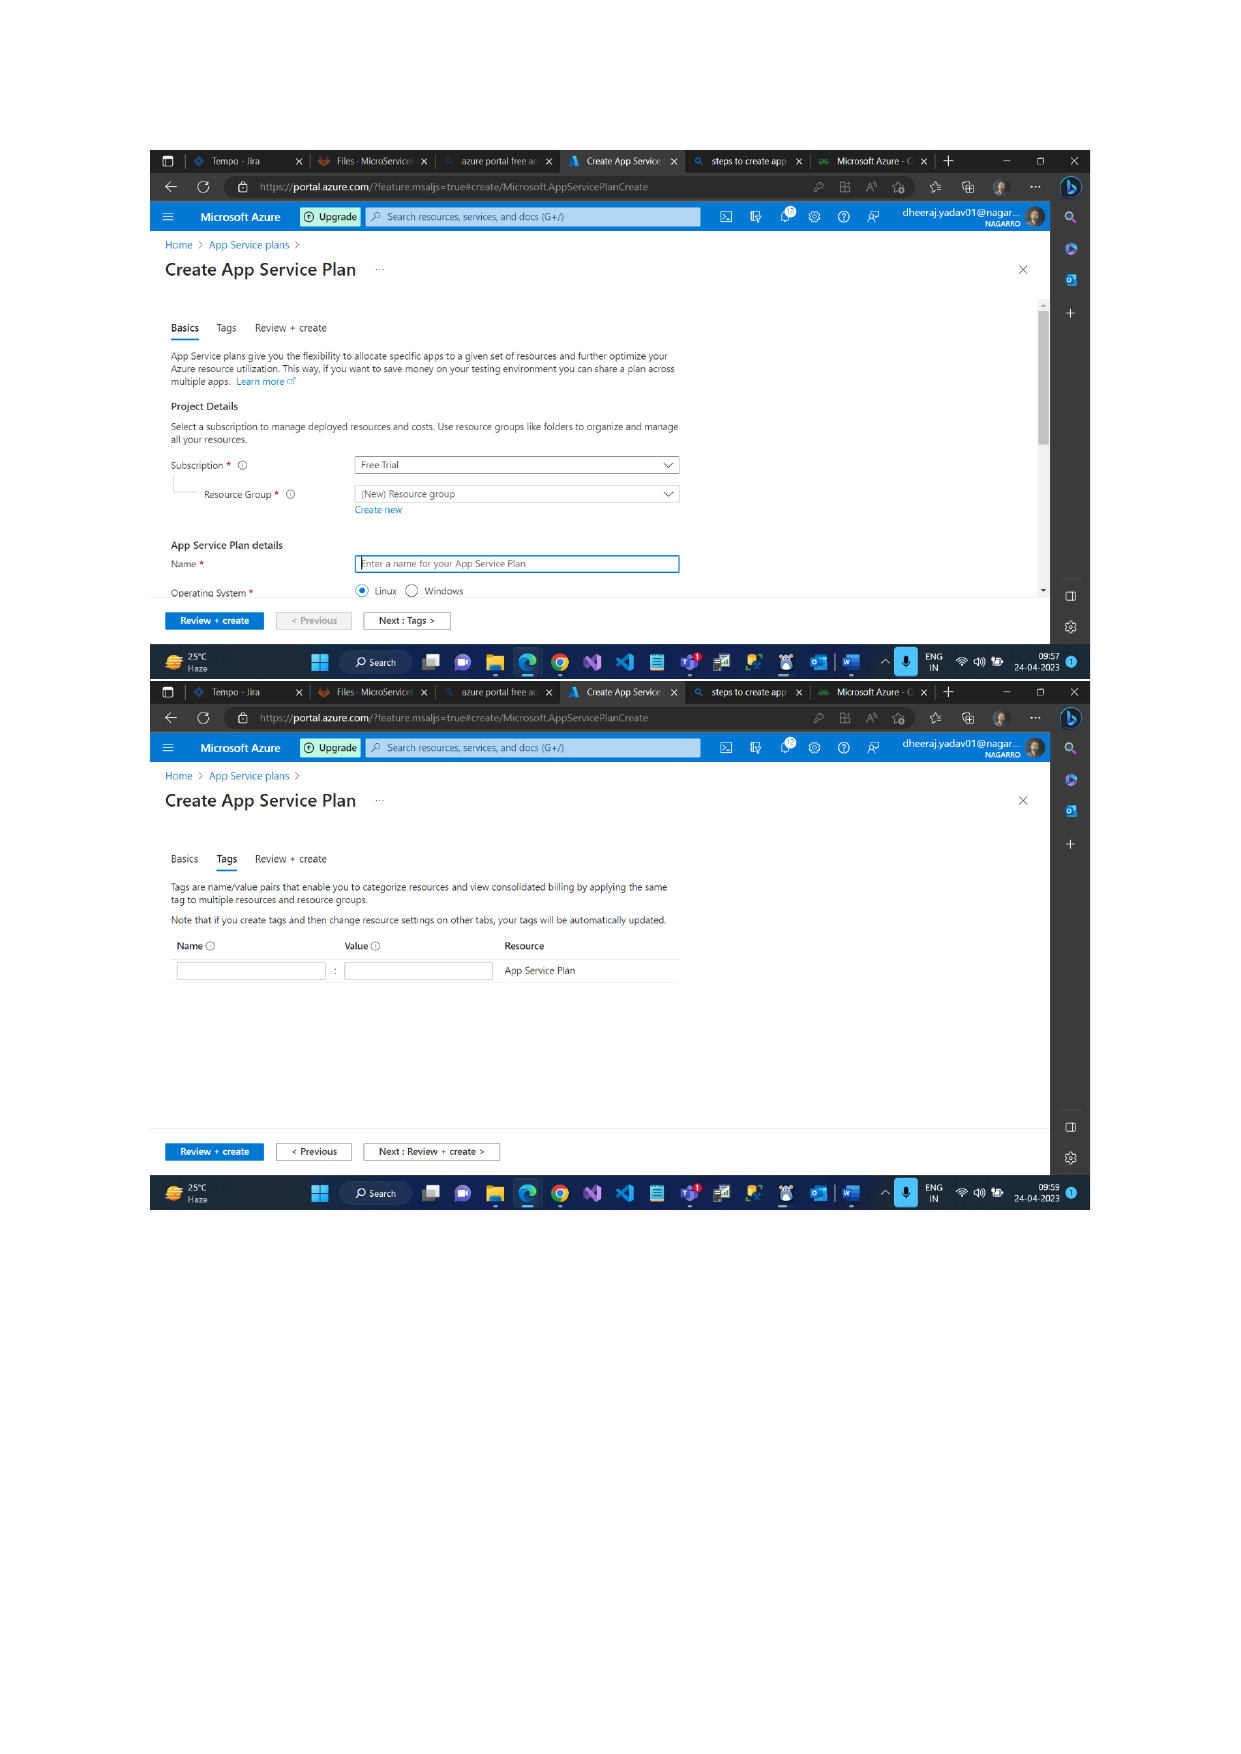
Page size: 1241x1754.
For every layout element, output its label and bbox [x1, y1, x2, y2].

picture [150, 681, 1091, 1210]
picture [150, 150, 1091, 679]
